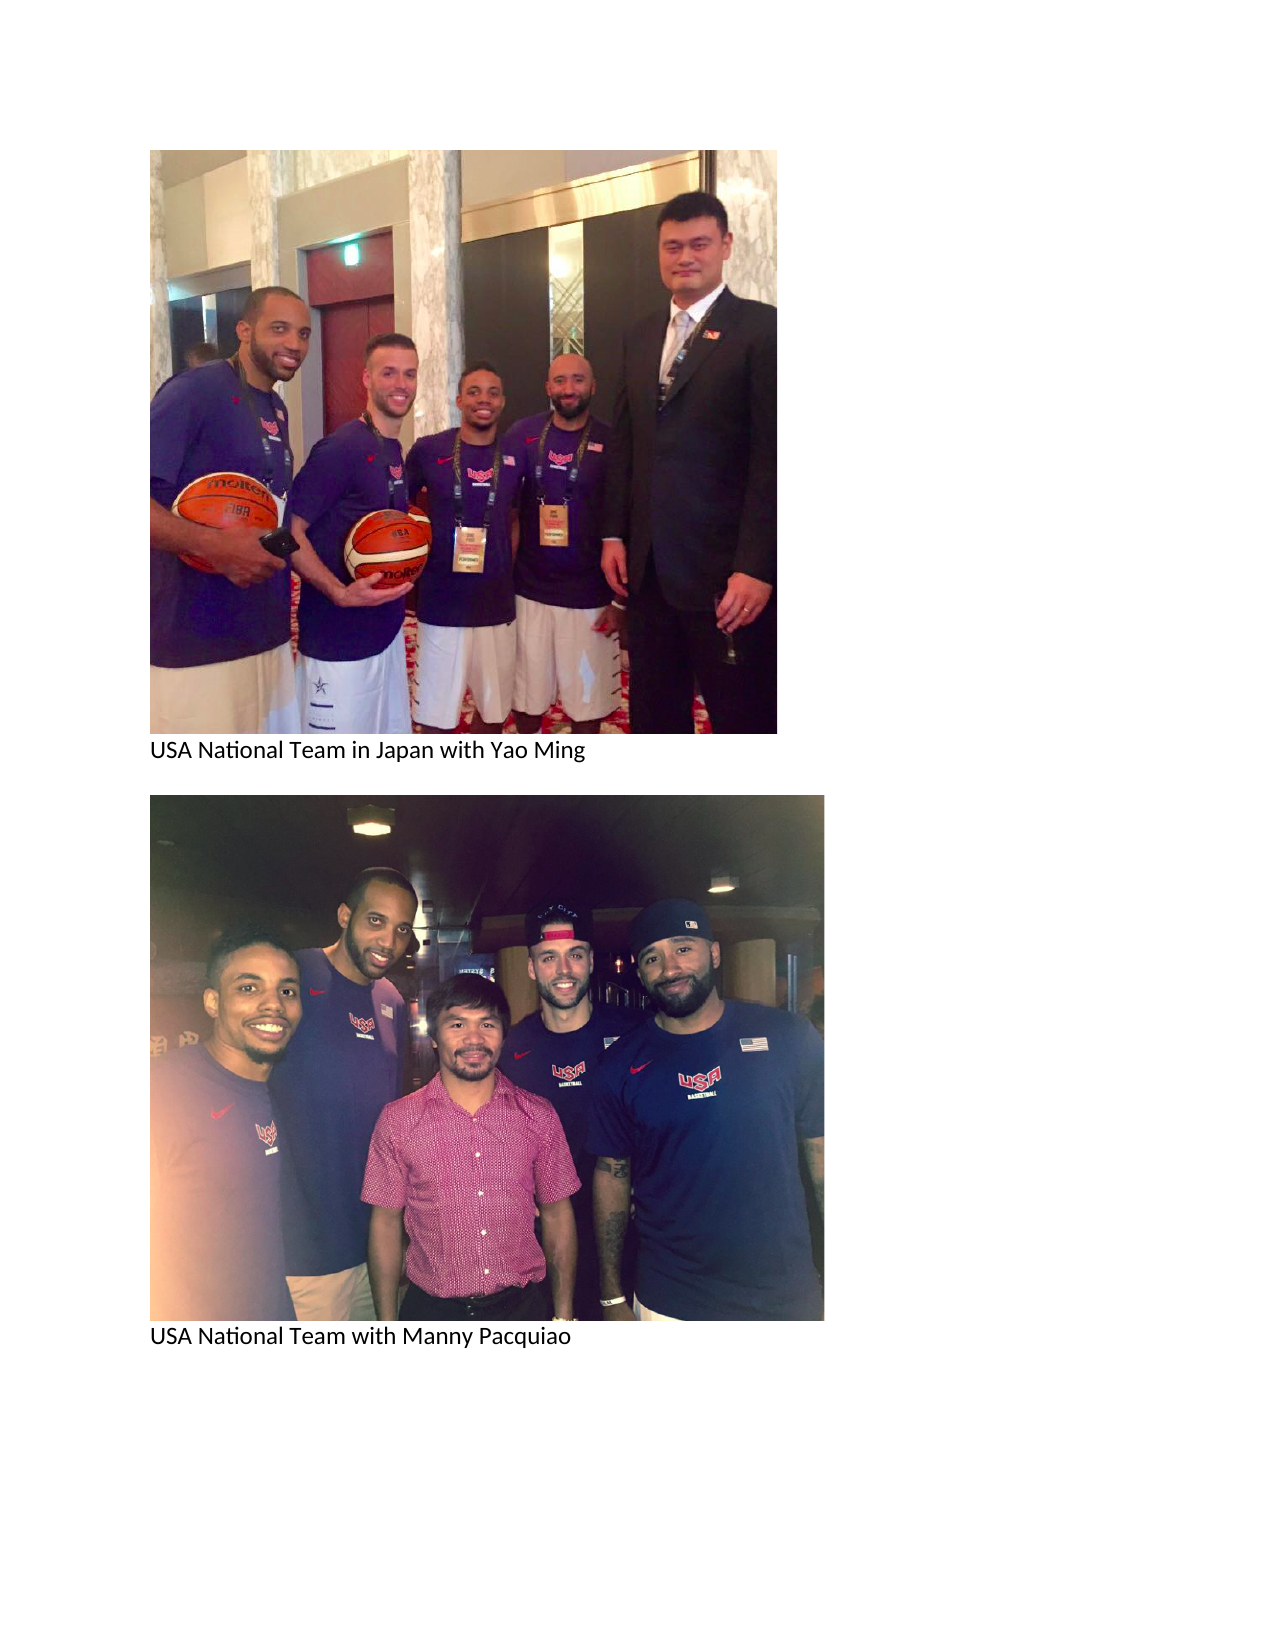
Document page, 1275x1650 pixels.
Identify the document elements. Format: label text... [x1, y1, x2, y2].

text USA National Team with Manny Pacquiao [150, 1321, 1125, 1351]
picture [150, 795, 825, 1321]
picture [150, 150, 778, 734]
text USA National Team in Japan with Yao Ming [150, 734, 1125, 764]
